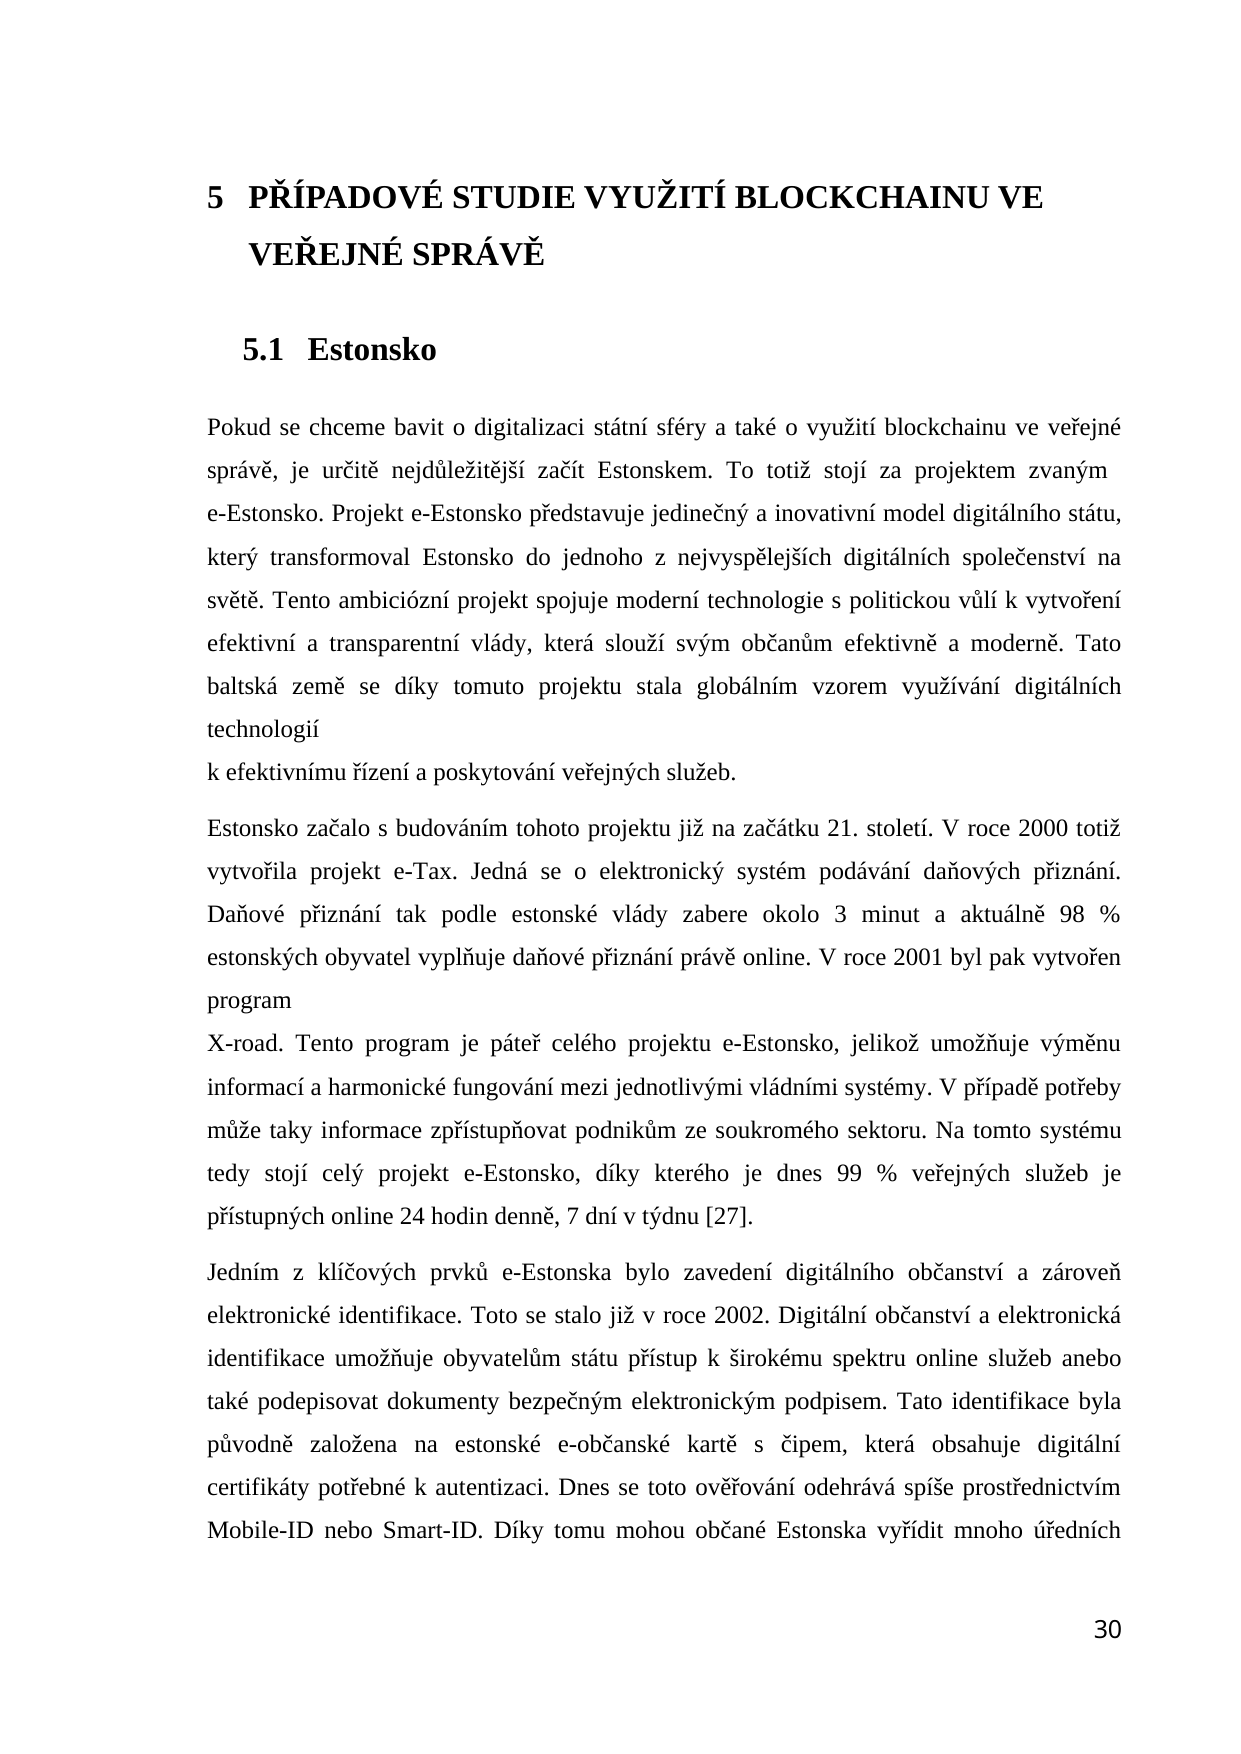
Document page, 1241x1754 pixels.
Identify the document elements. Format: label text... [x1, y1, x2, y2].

text Estonsko [242, 330, 1122, 368]
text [207, 1257, 1122, 1544]
text Případové studie využití blockchainu ve veřejné správě [207, 177, 1122, 273]
text Pokud se chceme bavit o digitalizaci státní sféry a také o využití blockchainu ve veřejné správě, je určitě nejdůležitější začít Estonskem. To totiž stojí za projektem zvaným e-Estonsko. Projekt e-Estonsko představuje jedinečný a inovativní model digitálního státu, který transformoval Estonsko do jednoho z nejvyspělejších digitálních společenství na světě. Tento ambiciózní projekt spojuje moderní technologie s politickou vůlí k vytvoření efektivní a transparentní vlády, která slouží svým občanům efektivně a moderně. Tato baltská země se díky tomuto projektu stala globálním vzorem využívání digitálních technologií k efektivnímu řízení a poskytování veřejných služeb. [207, 412, 1122, 786]
text Estonsko začalo s budováním tohoto projektu již na začátku 21. století. V roce 2000 totiž vytvořila projekt e-Tax. Jedná se o elektronický systém podávání daňových přiznání. Daňové přiznání tak podle estonské vlády zabere okolo 3 minut a aktuálně 98 % estonských obyvatel vyplňuje daňové přiznání právě online. V roce 2001 byl pak vytvořen program X-road. Tento program je páteř celého projektu e-Estonsko, jelikož umožňuje výměnu informací a harmonické fungování mezi jednotlivými vládními systémy. V případě potřeby může taky informace zpřístupňovat podnikům ze soukromého sektoru. Na tomto systému tedy stojí celý projekt e-Estonsko, díky kterého je dnes 99 % veřejných služeb je přístupných online 24 hodin denně, 7 dní v týdnu. [207, 813, 1122, 1230]
